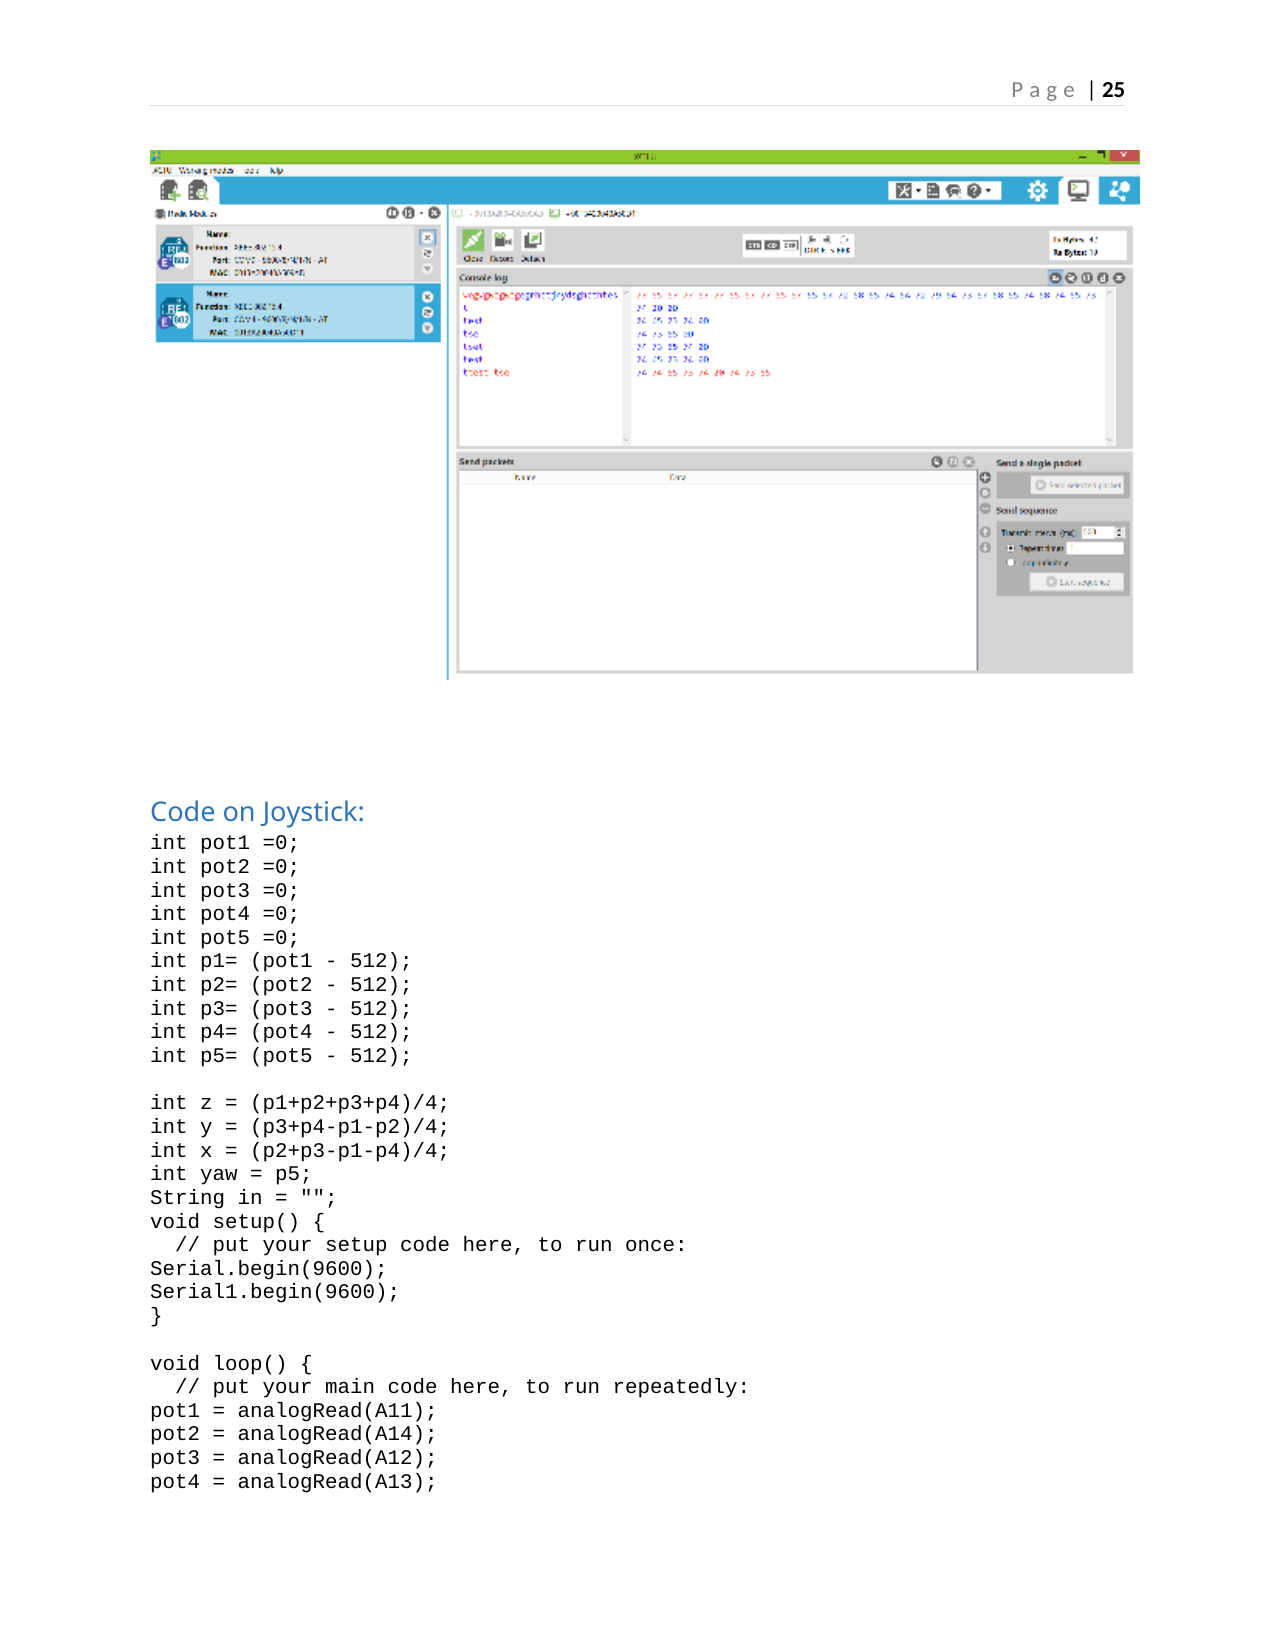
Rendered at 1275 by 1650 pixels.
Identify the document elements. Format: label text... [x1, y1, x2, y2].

text int pot5 =0; [150, 927, 1125, 951]
text int x = (p2+p3-p1-p4)/4; [150, 1140, 1125, 1163]
picture [150, 150, 1140, 680]
text // put your setup code here, to run once: [150, 1234, 1125, 1258]
text int p2= (pot2 - 512); [150, 974, 1125, 998]
text int pot1 =0; [150, 832, 1125, 856]
text pot1 = analogRead(A11); [150, 1400, 1125, 1423]
text int pot2 =0; [150, 856, 1125, 879]
text int p1= (pot1 - 512); [150, 951, 1125, 974]
subtitle Code on Joystick: [150, 792, 1125, 829]
text int pot4 =0; [150, 903, 1125, 927]
text void loop() { [150, 1352, 1125, 1376]
text int p4= (pot4 - 512); [150, 1021, 1125, 1045]
text Serial.begin(9600); [150, 1258, 1125, 1282]
text void setup() { [150, 1211, 1125, 1234]
text int p5= (pot5 - 512); [150, 1045, 1125, 1069]
text pot2 = analogRead(A14); [150, 1423, 1125, 1447]
text // put your main code here, to run repeatedly: [150, 1376, 1125, 1400]
text int pot3 =0; [150, 879, 1125, 903]
text String in = ""; [150, 1187, 1125, 1211]
text int p3= (pot3 - 512); [150, 998, 1125, 1021]
text int z = (p1+p2+p3+p4)/4; [150, 1092, 1125, 1116]
text int y = (p3+p4-p1-p2)/4; [150, 1116, 1125, 1140]
text } [150, 1305, 1125, 1329]
text pot4 = analogRead(A13); [150, 1471, 1125, 1494]
text int yaw = p5; [150, 1163, 1125, 1187]
text Serial1.begin(9600); [150, 1282, 1125, 1305]
text pot3 = analogRead(A12); [150, 1447, 1125, 1471]
